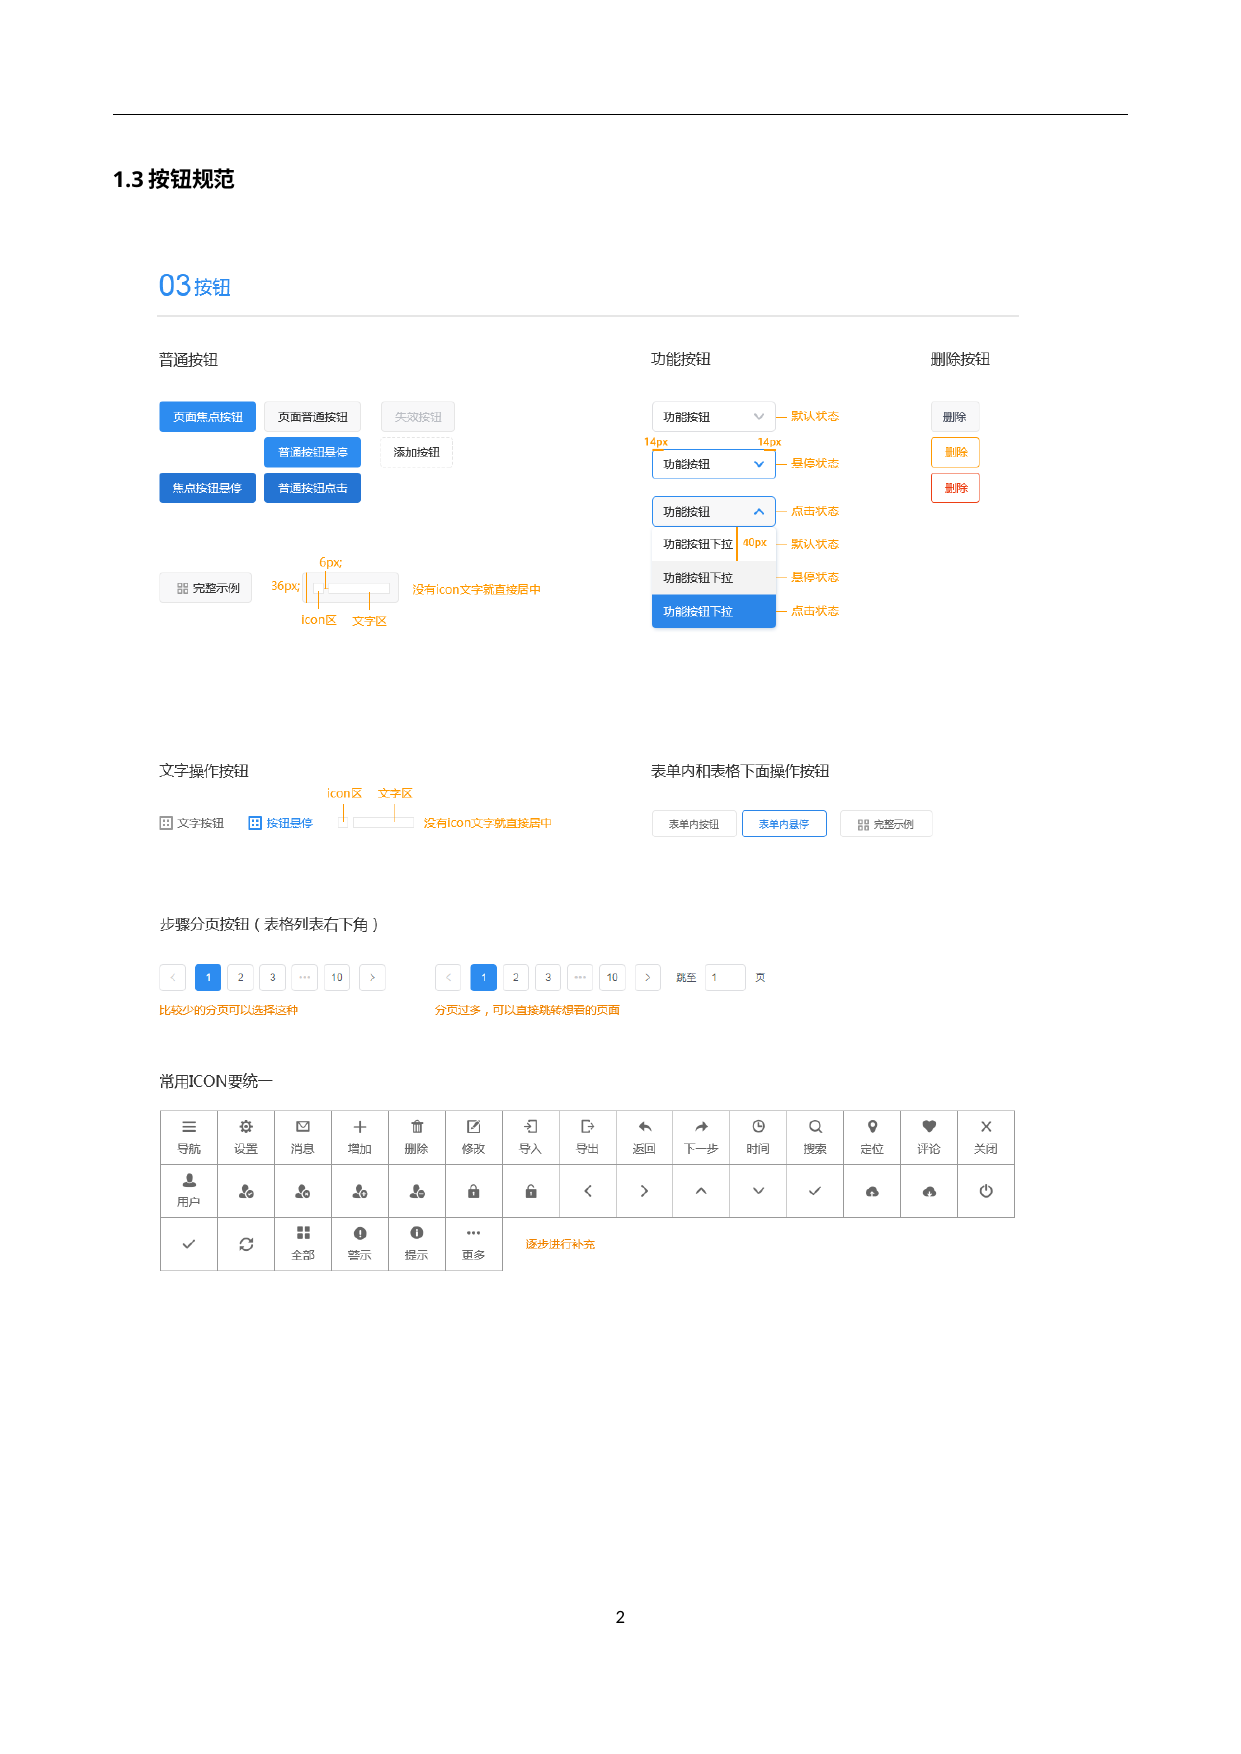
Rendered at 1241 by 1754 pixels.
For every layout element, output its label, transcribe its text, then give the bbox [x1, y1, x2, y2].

picture [112, 226, 1080, 1314]
subtitle 1.3按钮规范 [112, 162, 1128, 194]
